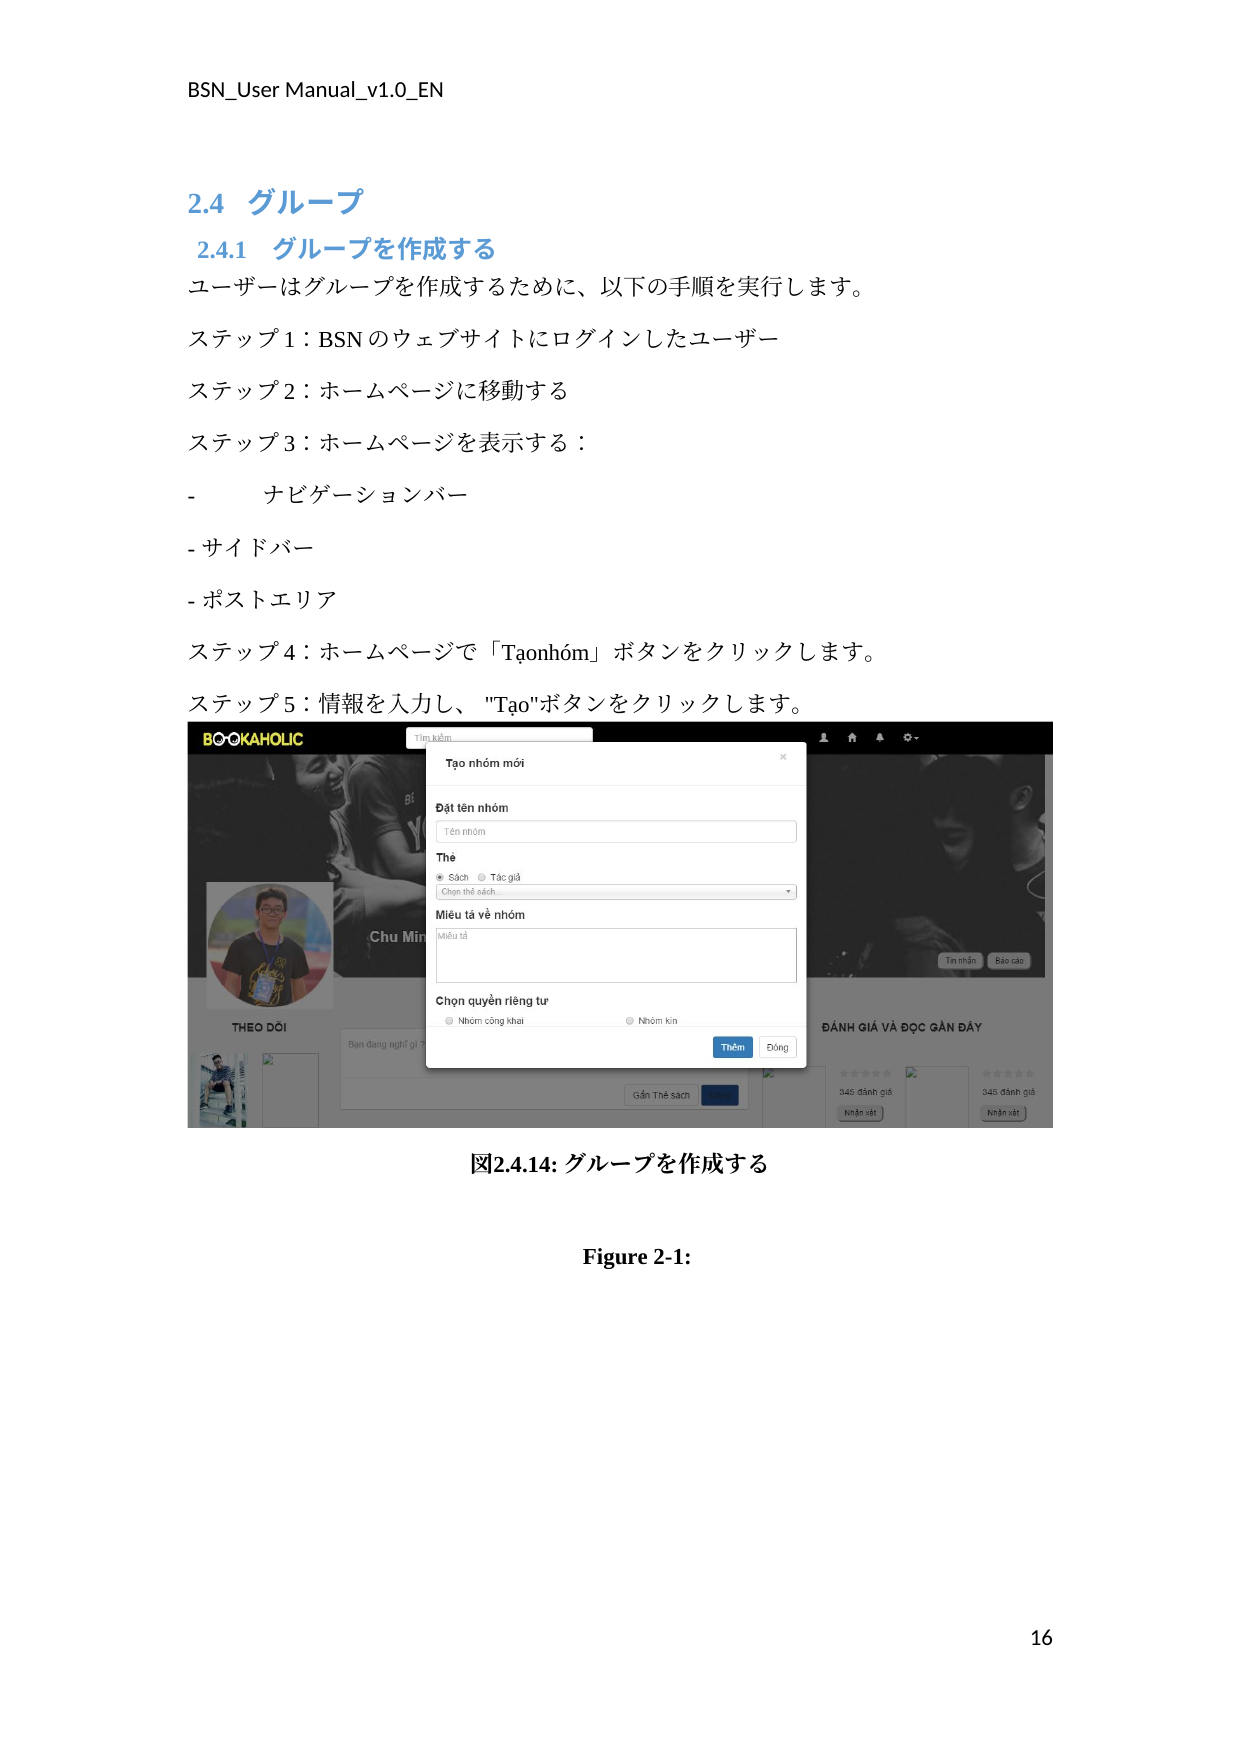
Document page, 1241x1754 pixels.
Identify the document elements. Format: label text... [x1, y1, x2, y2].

text ステップ1：BSNのウェブサイトにログインしたユーザー [187, 321, 1053, 354]
text ユーザーはグループを作成するために、以下の手順を実行します。 [187, 269, 1053, 302]
text - ポストエリア [187, 582, 1053, 615]
text - サイドバー [187, 530, 1053, 563]
text ステップ5：情報を入力し、 "Tạo"ボタンをクリックします。 [187, 686, 1053, 721]
text ステップ2：ホームページに移動する [187, 373, 1053, 406]
subtitle グループを作成する [197, 230, 1053, 266]
text ステップ4：ホームページで「Tạonhóm」ボタンをクリックします。 [187, 634, 1053, 667]
picture [187, 721, 1053, 1128]
subtitle グループ [187, 180, 1053, 222]
text - ナビゲーションバー [187, 478, 1053, 511]
text ステップ3：ホームページを表示する： [187, 425, 1053, 458]
